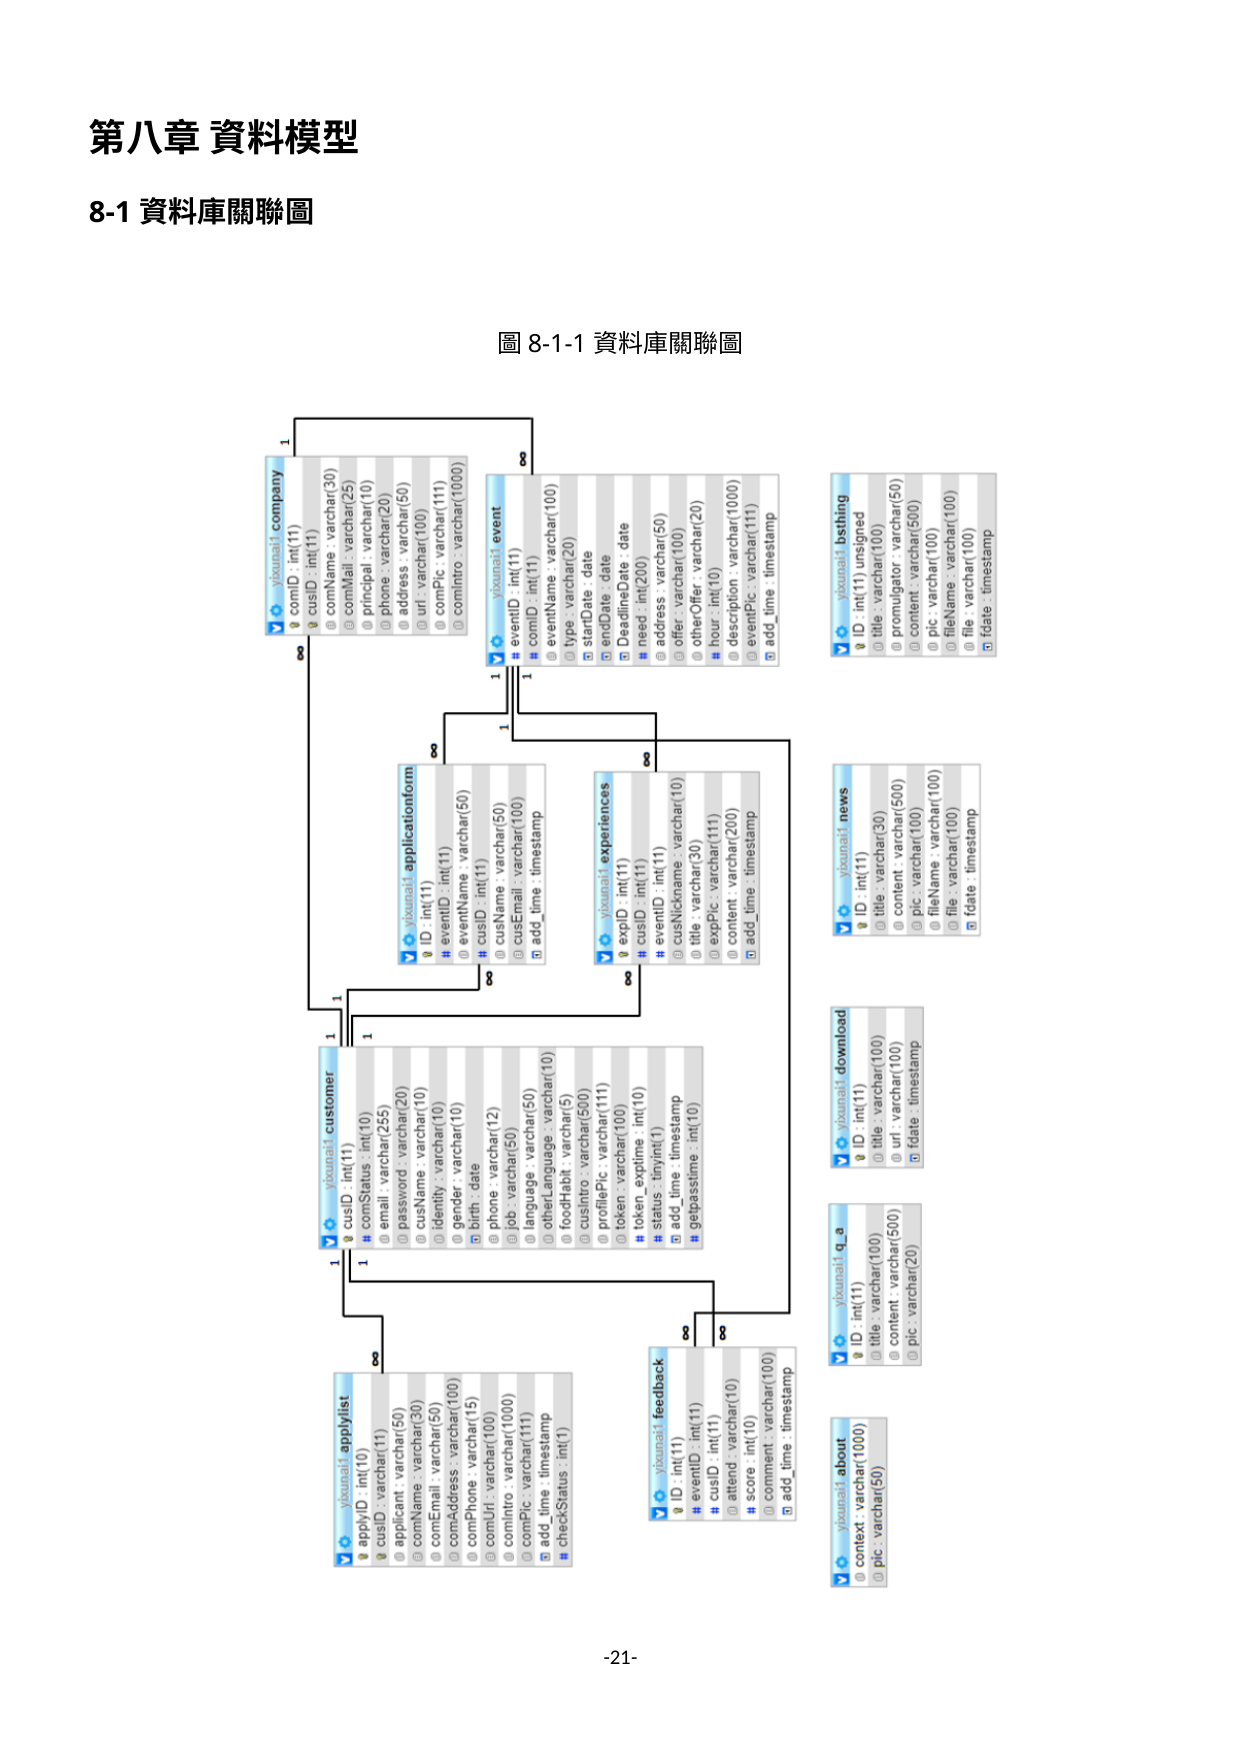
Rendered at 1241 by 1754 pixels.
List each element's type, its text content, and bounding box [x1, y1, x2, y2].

picture [218, 386, 1023, 1644]
text 圖 8-1-1 資料庫關聯圖 [89, 323, 1152, 360]
text 8-1 資料庫關聯圖 [89, 173, 1152, 248]
text 第八章 資料模型 [89, 98, 1152, 173]
